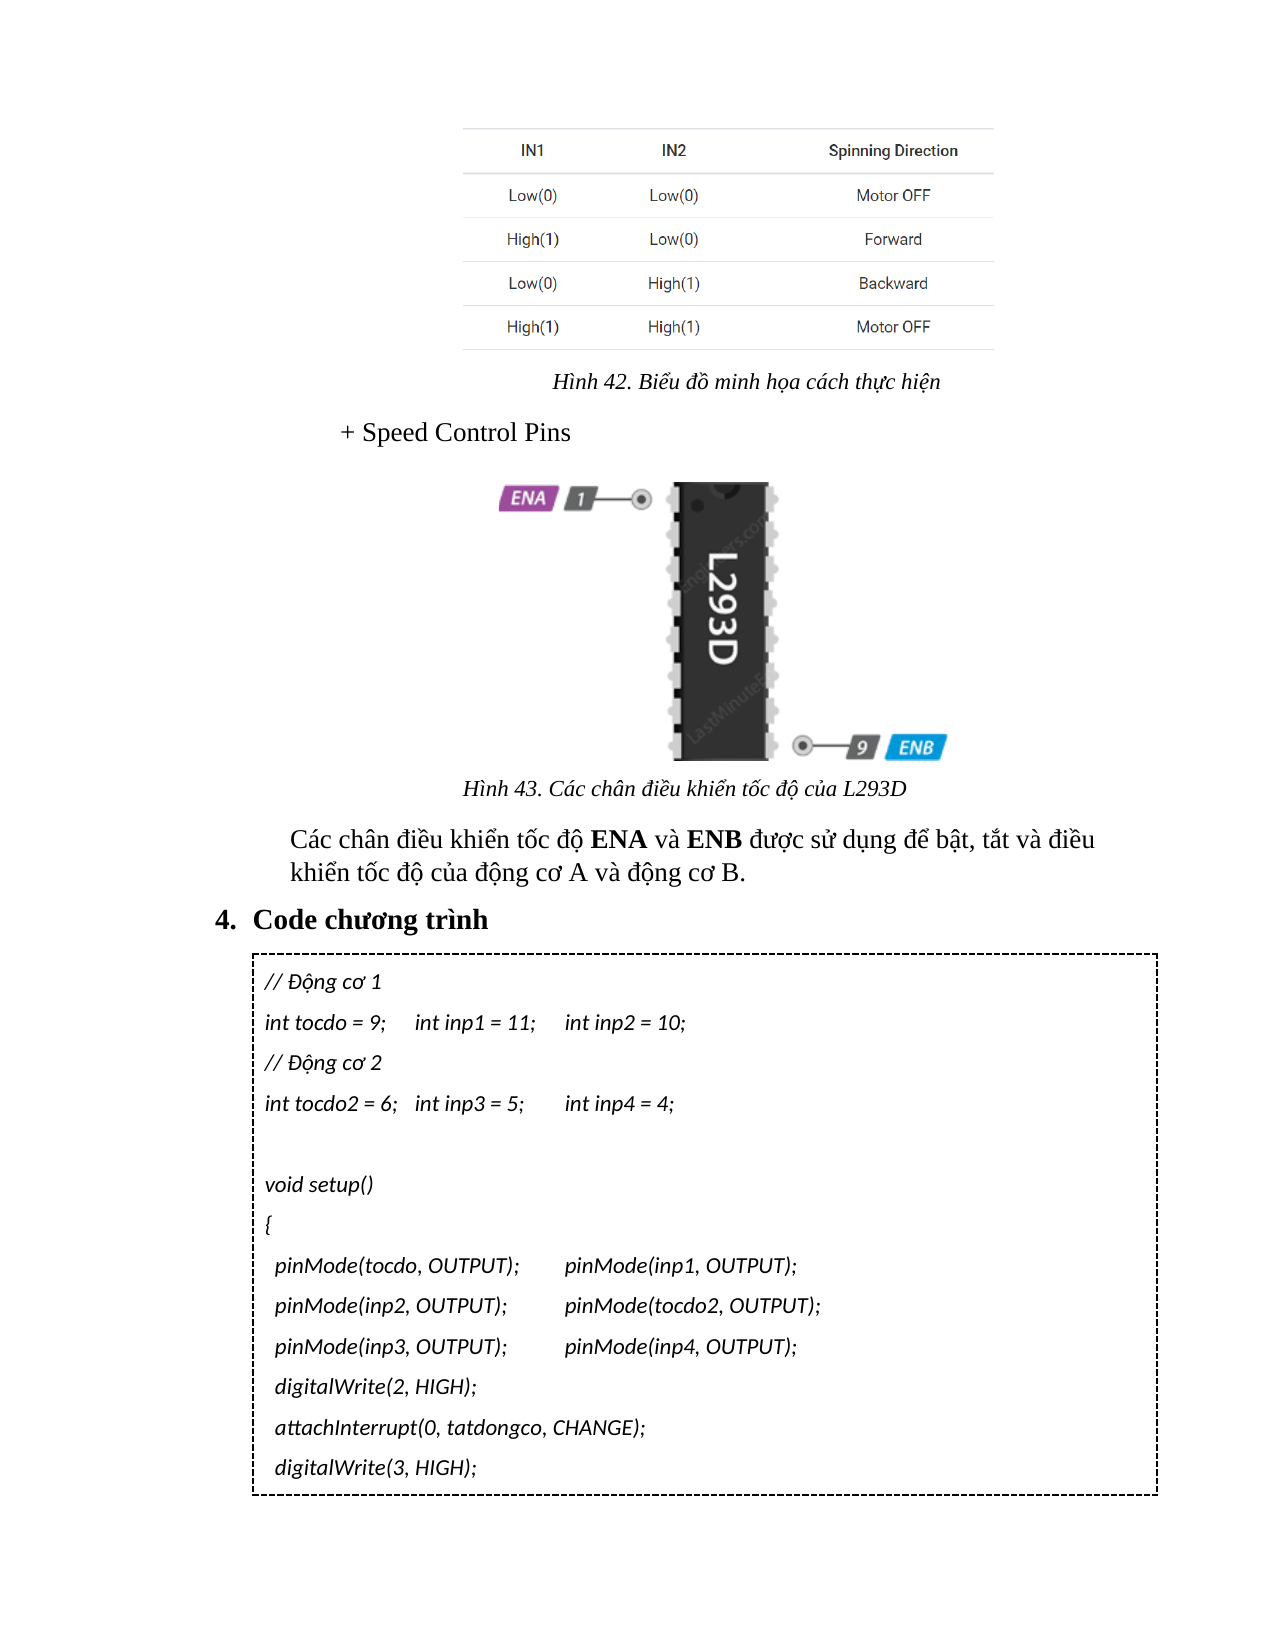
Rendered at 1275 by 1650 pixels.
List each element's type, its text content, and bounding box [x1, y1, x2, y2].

picture [452, 118, 994, 354]
list + Speed Control Pins [340, 416, 1157, 447]
list Các chân điều khiển tốc độ ENA và ENB được sử dụng để bật, tắt và điều khiển tốc độ của động cơ A và động cơ B. [290, 823, 1157, 887]
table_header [253, 953, 1157, 1494]
text Hình 43. Các chân điều khiển tốc độ của L293D [215, 776, 1157, 802]
subtitle Code chương trình [215, 902, 1157, 936]
text Hình 42. Biểu đồ minh họa cách thực hiện [477, 368, 1157, 395]
picture [498, 482, 948, 761]
